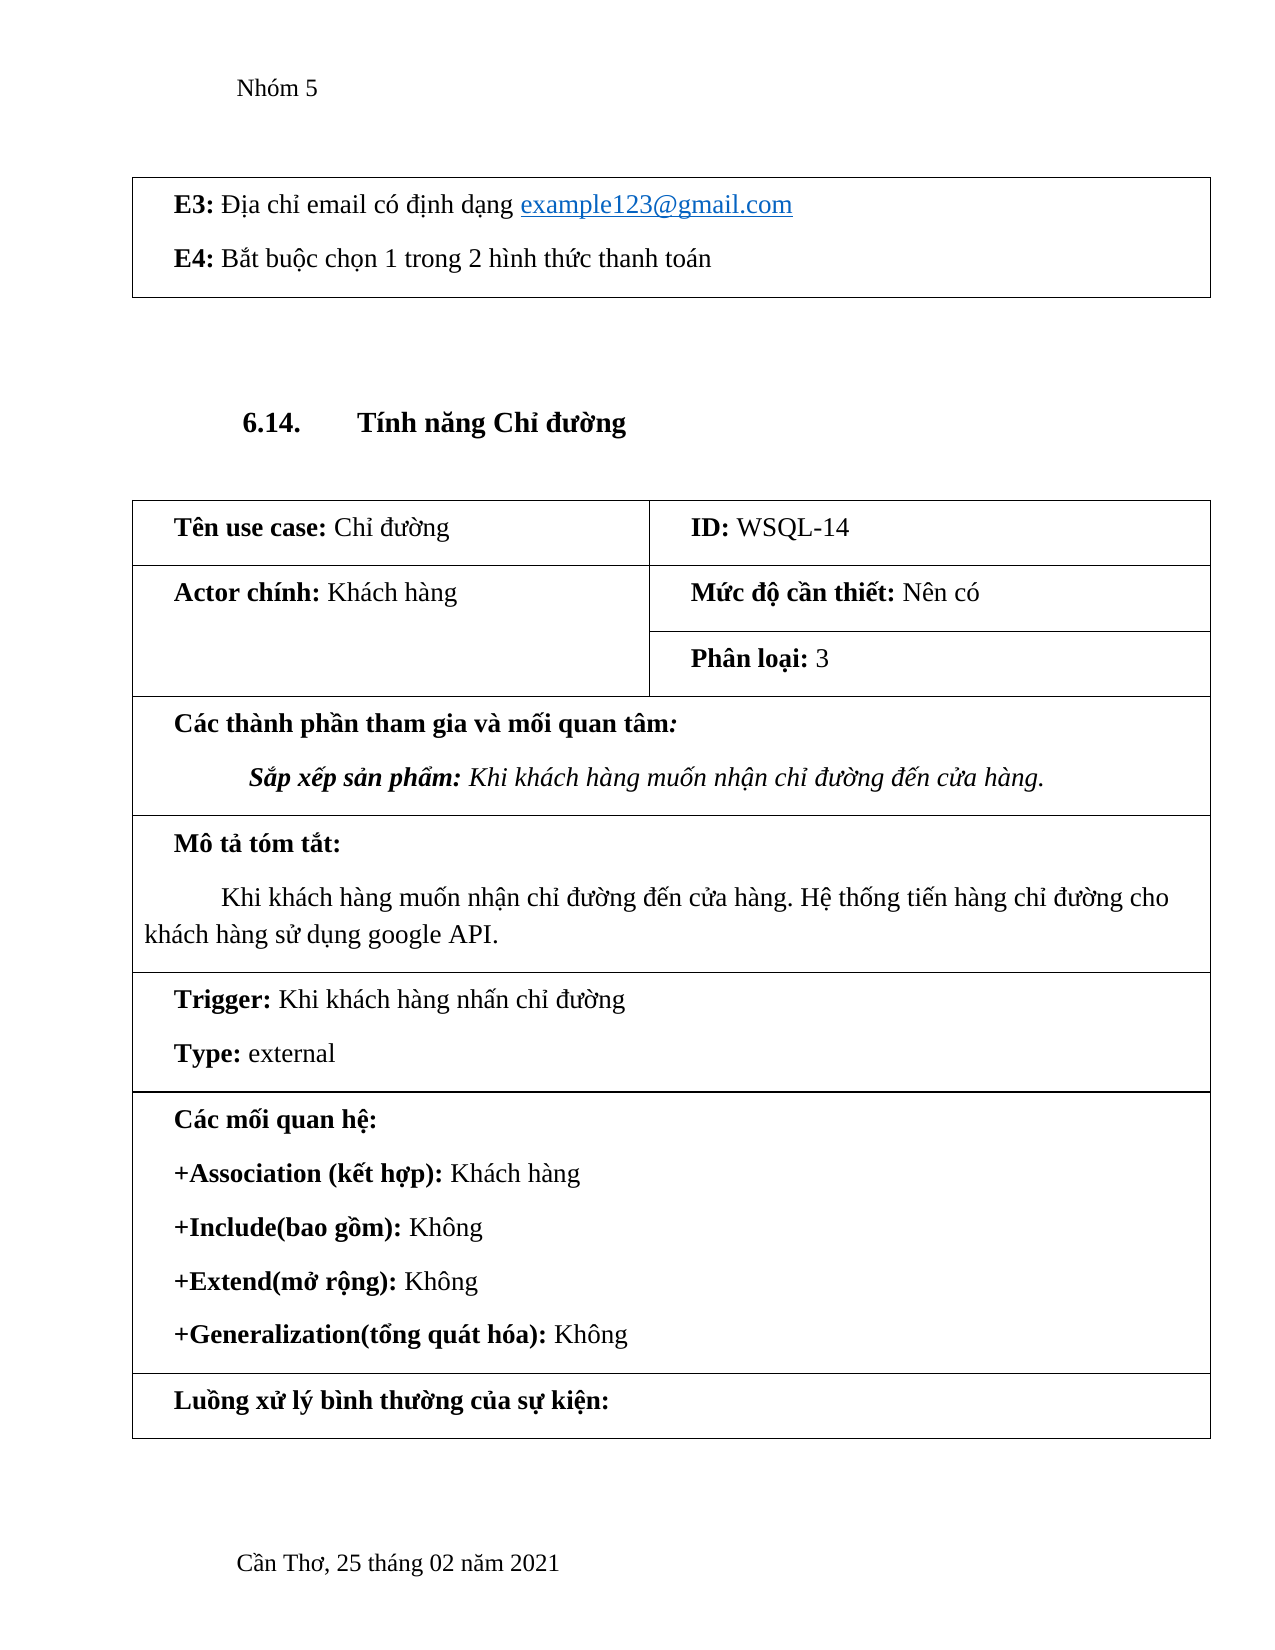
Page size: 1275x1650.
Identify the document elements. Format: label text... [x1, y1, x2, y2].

table_cell Mức độ cần thiết: Nên có [650, 566, 1210, 631]
table_header Tên use case: Chỉ đường [133, 501, 649, 565]
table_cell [133, 1374, 1210, 1438]
table_cell Mô tả tóm tắt: Khi khách hàng muốn nhận chỉ đường đến cửa hàng. Hệ thống tiến hàng chỉ đường cho khách hàng sử dụng google API. [133, 816, 1210, 972]
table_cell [133, 178, 1210, 297]
table_cell Trigger: Khi khách hàng nhấn chỉ đường Type: external [133, 973, 1210, 1091]
table_cell Actor chính: Khách hàng [133, 566, 649, 696]
table_header ID: WSQL-14 [650, 501, 1210, 565]
table_cell Phân loại: 3 [650, 632, 1210, 696]
table_cell Các thành phần tham gia và mối quan tâm: Sắp xếp sản phẩm: Khi khách hàng muốn nhận chỉ đường đến cửa hàng. [133, 697, 1210, 815]
subtitle Tính năng Chỉ đường [236, 406, 1157, 439]
table_cell Các mối quan hệ: +Association (kết hợp): Khách hàng +Include(bao gồm): Không +Extend(mở rộng): Không +Generalization(tổng quát hóa): Không [133, 1093, 1210, 1373]
